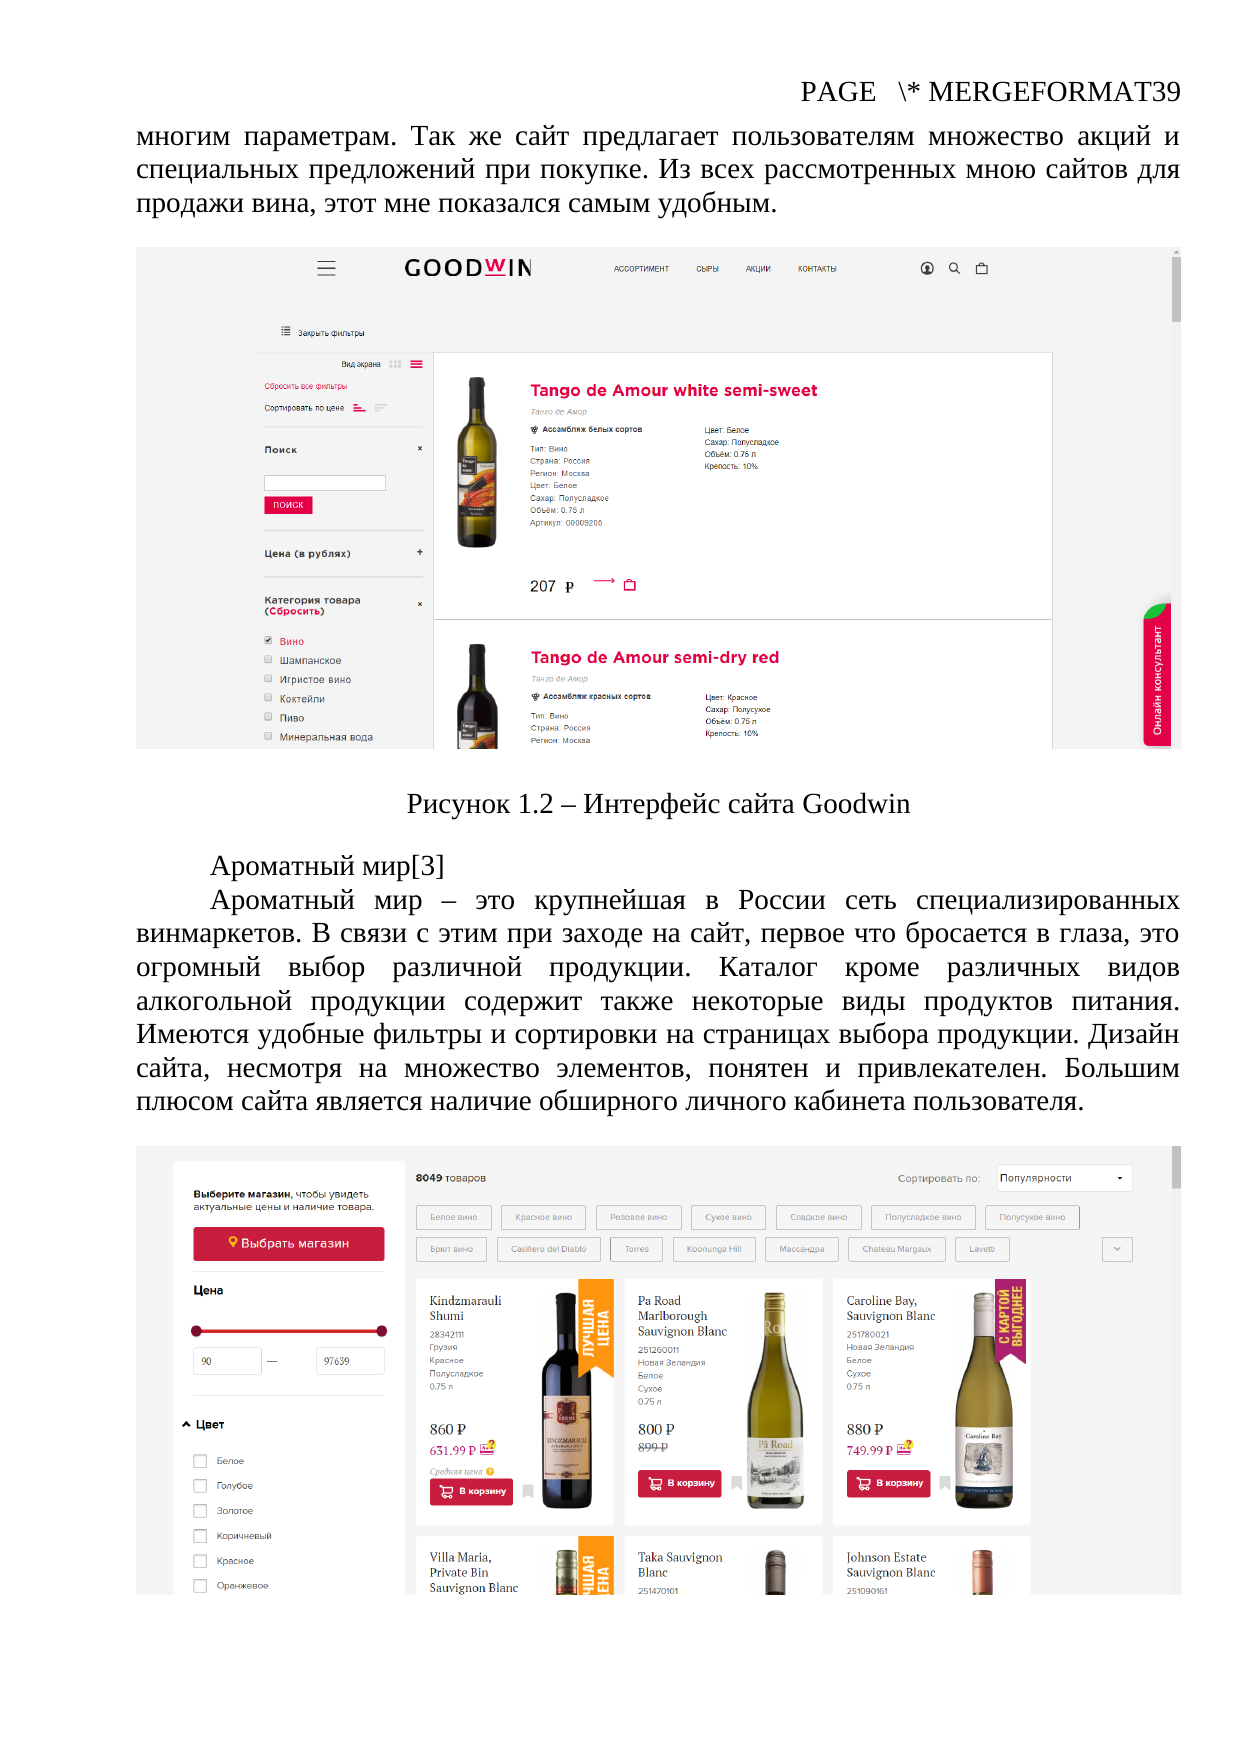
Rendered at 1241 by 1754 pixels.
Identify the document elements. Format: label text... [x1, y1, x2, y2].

picture [135, 247, 1182, 749]
text Ароматный мир[3] [136, 848, 1181, 882]
text Ароматный мир – это крупнейшая в России сеть специализированных винмаркетов. В связи с этим при заходе на сайт, первое что бросается в глаза, это огромный выбор различной продукции. Каталог кроме различных видов алкогольной продукции содержит также некоторые виды продуктов питания. Имеются удобные фильтры и сортировки на страницах выбора продукции. Дизайн сайта, несмотря на множество элементов, понятен и привлекателен. Большим плюсом сайта является наличие обширного личного кабинета пользователя. [136, 882, 1181, 1117]
picture [135, 1146, 1182, 1595]
text Рисунок 1.2 – Интерфейс сайта Goodwin [136, 786, 1181, 819]
text многим параметрам. Так же сайт предлагает пользователям множество акций и специальных предложений при покупке. Из всех рассмотренных мною сайтов для продажи вина, этот мне показался самым удобным. [136, 118, 1181, 219]
